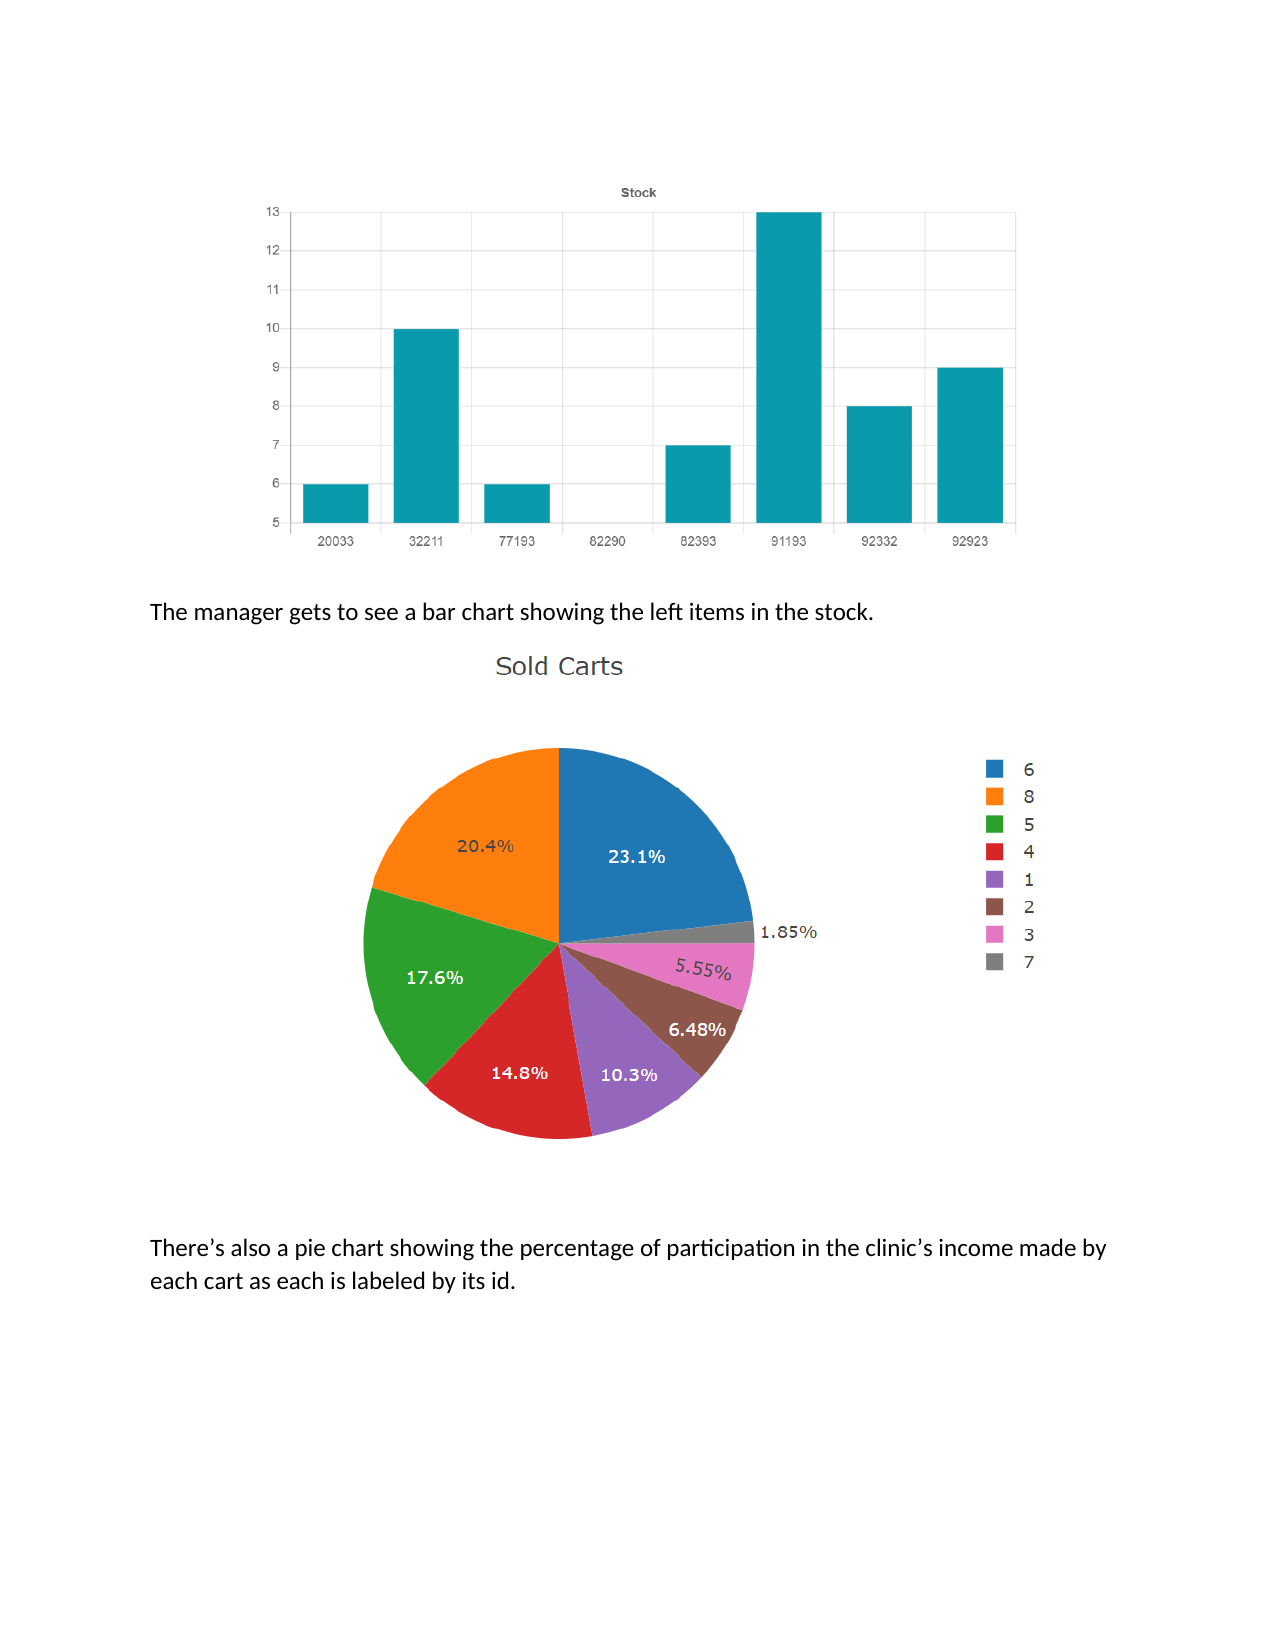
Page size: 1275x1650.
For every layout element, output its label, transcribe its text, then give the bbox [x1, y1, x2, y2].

text There’s also a pie chart showing the percentage of participation in the clinic’s income made by each cart as each is labeled by its id. [150, 1232, 1125, 1296]
picture [150, 645, 1125, 1214]
picture [150, 150, 1125, 578]
text The manager gets to see a bar chart showing the left items in the stock. [150, 596, 1125, 627]
